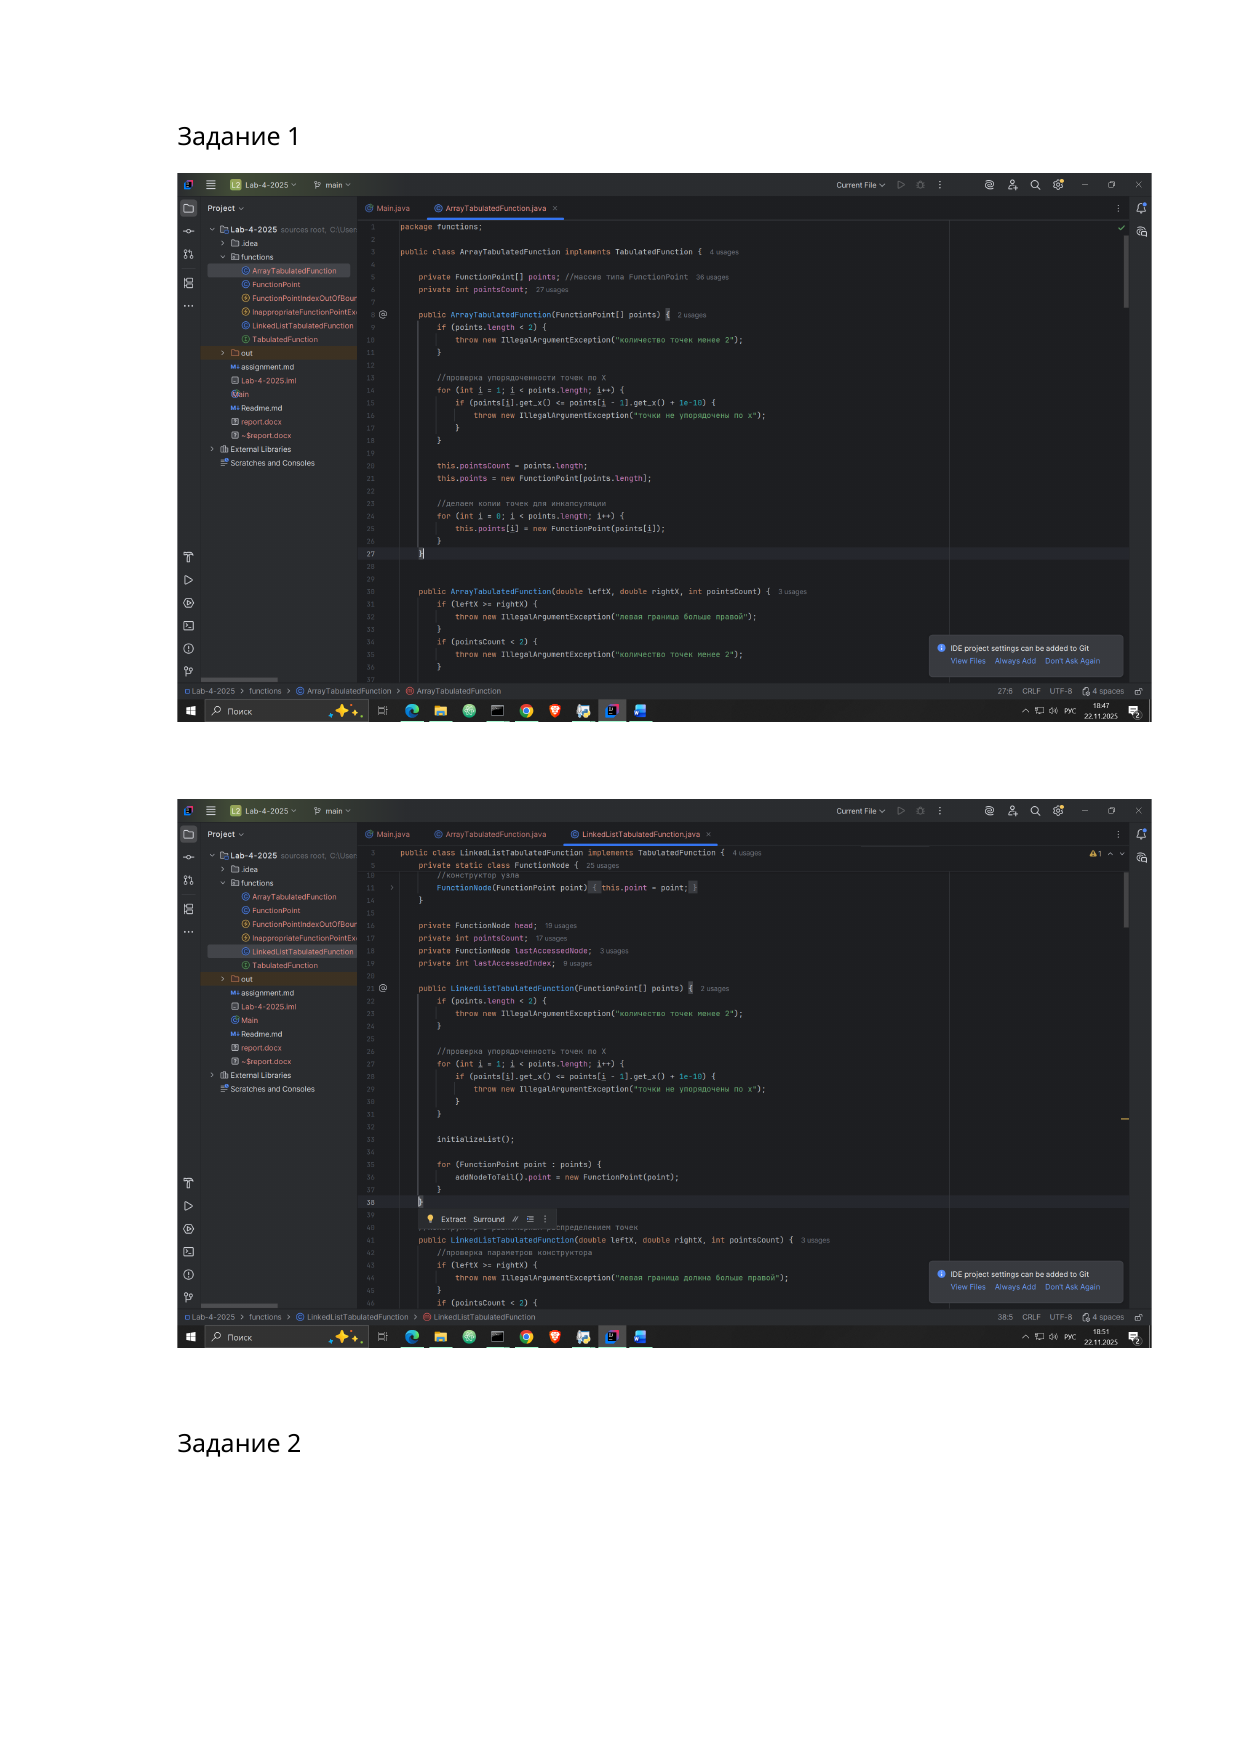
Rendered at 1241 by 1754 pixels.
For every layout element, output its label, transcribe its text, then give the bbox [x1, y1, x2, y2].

text Задание 2 [177, 1425, 1152, 1459]
picture [177, 173, 1152, 722]
text Задание 1 [177, 118, 1152, 152]
picture [177, 799, 1152, 1348]
